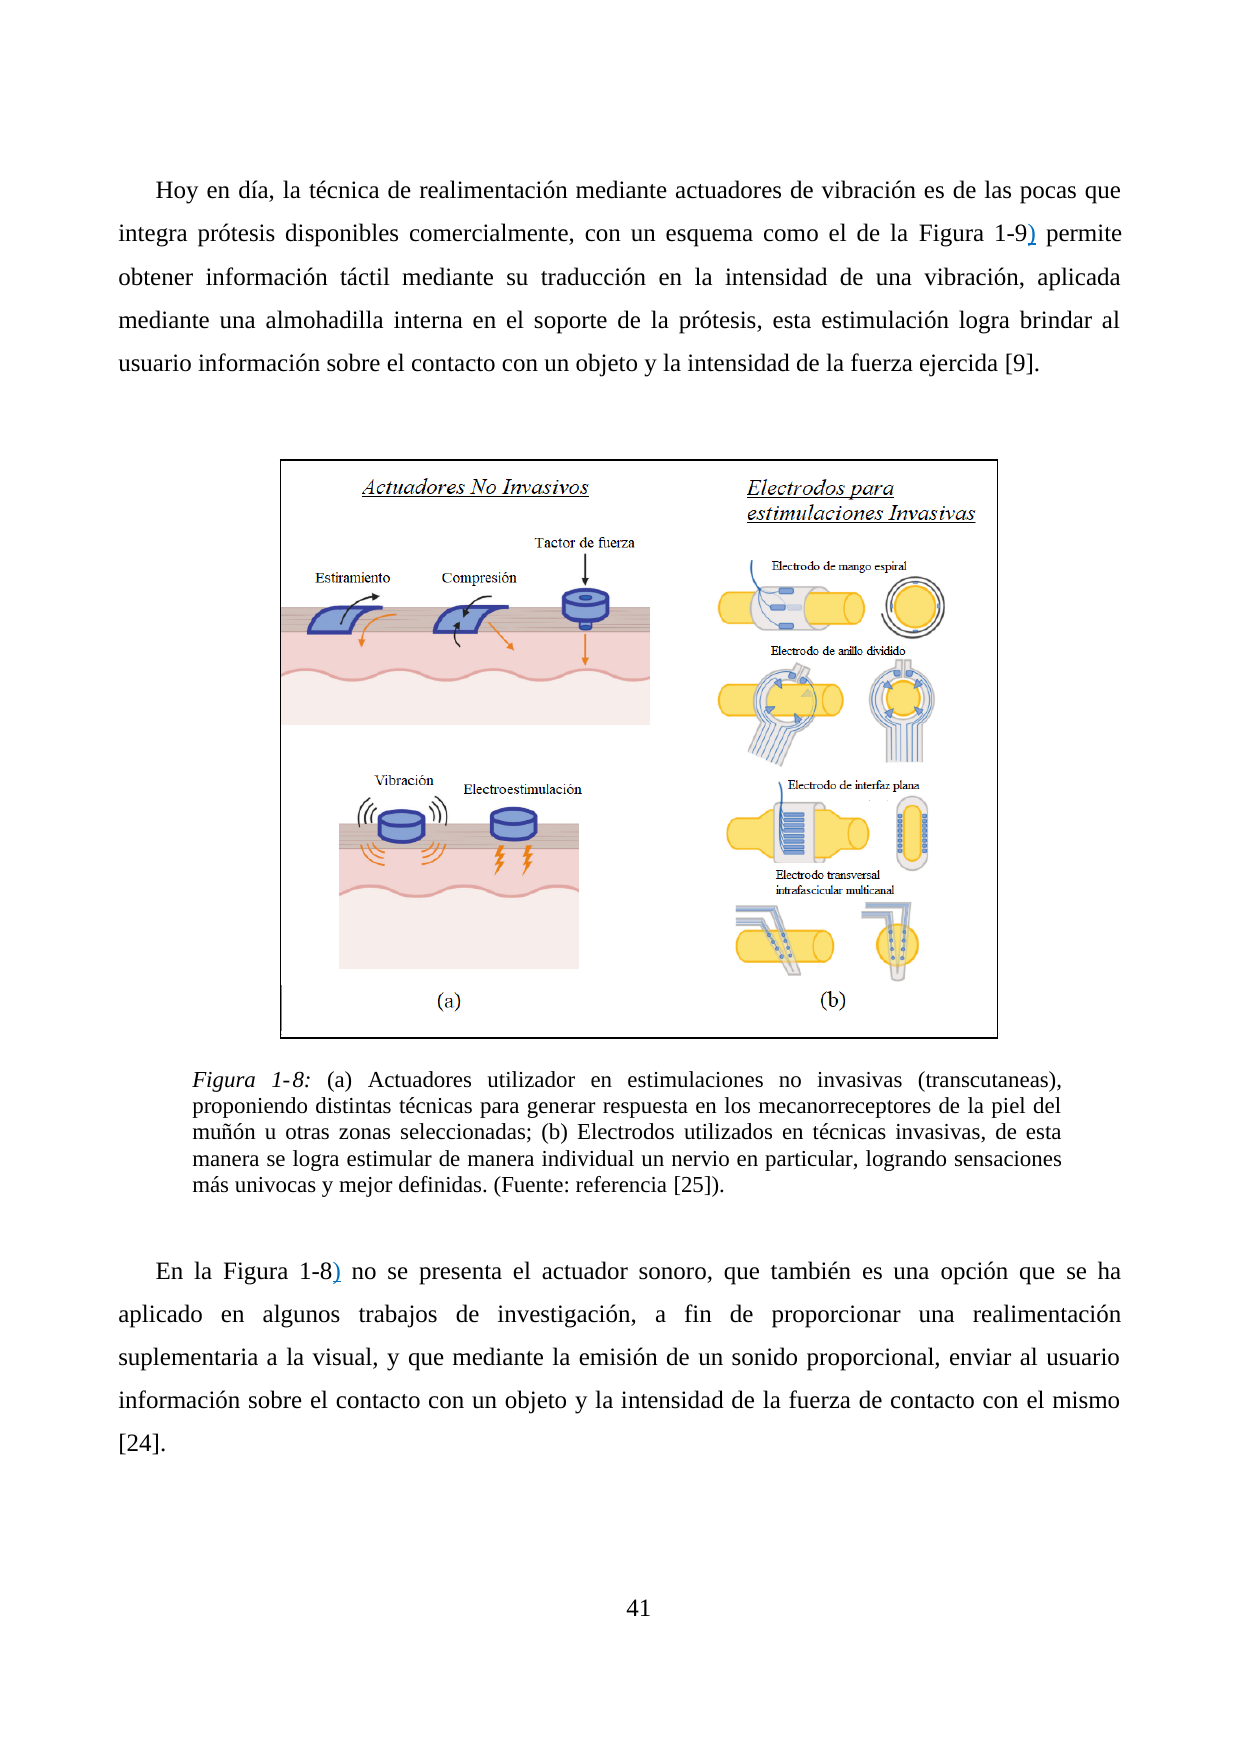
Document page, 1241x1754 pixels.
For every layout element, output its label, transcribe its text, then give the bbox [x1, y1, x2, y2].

text Figura 1-8: (a) Actuadores utilizador en estimulaciones no invasivas (transcutaneas), proponiendo distintas técnicas para generar respuesta en los mecanorreceptores de la piel del muñón u otras zonas seleccionadas; (b) Electrodos utilizados en técnicas invasivas, de esta manera se logra estimular de manera individual un nervio en particular, logrando sensaciones más univocas y mejor definidas. (Fuente: referencia [25]). [192, 1066, 1063, 1197]
text Hoy en día, la técnica de realimentación mediante actuadores de vibración es de las pocas que integra prótesis disponibles comercialmente, con un esquema como el de la Fig. (1-9) permite obtener información táctil mediante su traducción en la intensidad de una vibración, aplicada mediante una almohadilla interna en el soporte de la prótesis, esta estimulación logra brindar al usuario información sobre el contacto con un objeto y la intensidad de la fuerza ejercida [9]. [118, 175, 1122, 377]
picture [281, 461, 997, 1037]
text En la Fig. (1-8) no se presenta el actuador sonoro, que también es una opción que se ha aplicado en algunos trabajos de investigación, a fin de proporcionar una realimentación suplementaria a la visual, y que mediante la emisión de un sonido proporcional, enviar al usuario información sobre el contacto con un objeto y la intensidad de la fuerza de contacto con el mismo [24]. [118, 1256, 1122, 1457]
